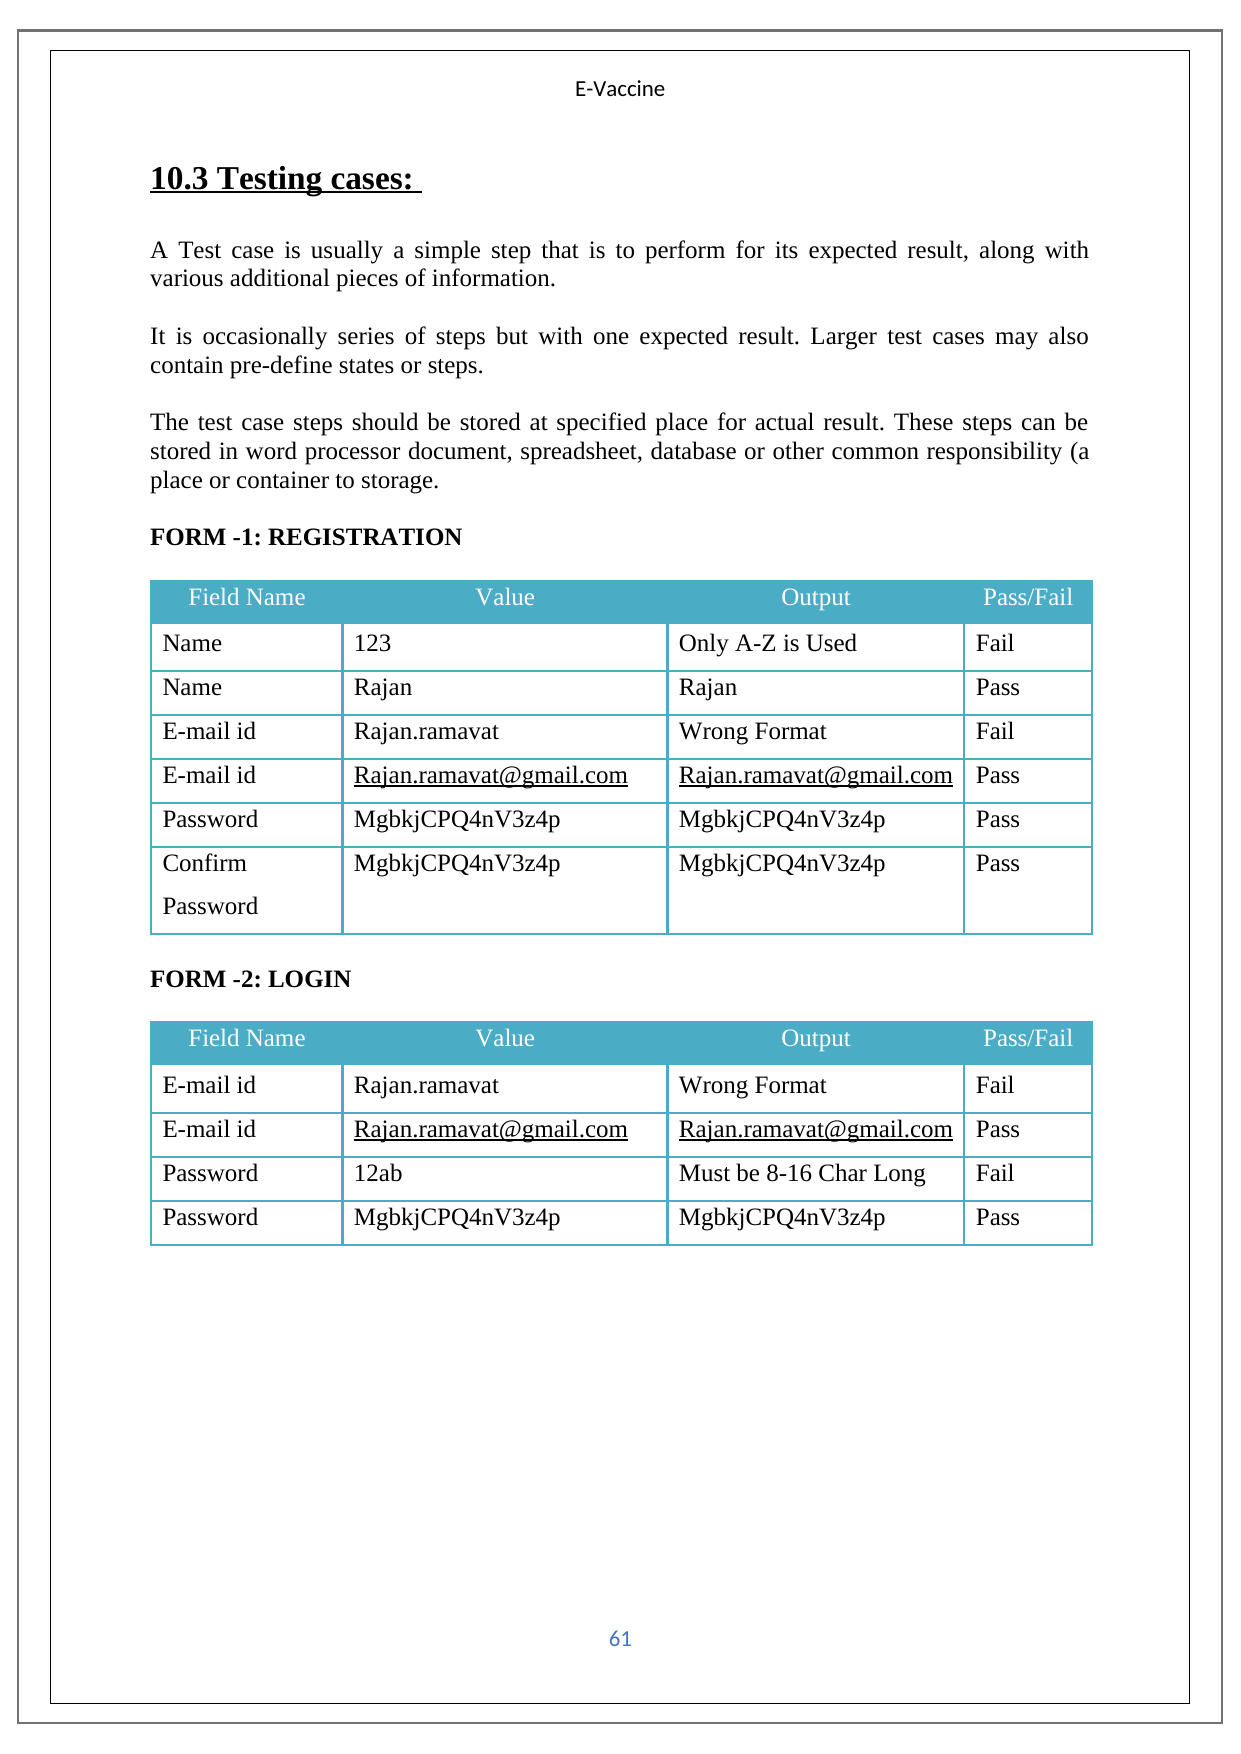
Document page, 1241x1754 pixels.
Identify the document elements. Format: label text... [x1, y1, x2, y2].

table_cell Name [152, 628, 341, 670]
text The test case steps should be stored at specified place for actual result. These steps can be stored in word processor document, spreadsheet, database or other common responsibility (a place or container to storage. [150, 407, 1090, 493]
table_cell Password [152, 804, 341, 846]
text A Test case is usually a simple step that is to perform for its expected result, along with various additional pieces of information. [150, 235, 1090, 292]
table_cell Rajan.ramavat@gmail.com [669, 760, 963, 802]
text FORM -1: REGISTRATION [150, 522, 1090, 551]
table_header Field Name [152, 582, 341, 624]
table_cell Pass [965, 1114, 1091, 1156]
table_header Output [669, 582, 963, 624]
table_cell Rajan.ramavat@gmail.com [344, 760, 666, 802]
table_cell MgbkjCPQ4nV3z4p [344, 804, 666, 846]
table_cell E-mail id [152, 760, 341, 802]
text It is occasionally series of steps but with one expected result. Larger test cases may also contain pre-define states or steps. [150, 321, 1090, 378]
table_cell Rajan [669, 672, 963, 714]
table_cell Rajan.ramavat [344, 1070, 666, 1112]
table_cell Fail [965, 628, 1091, 670]
table_cell MgbkjCPQ4nV3z4p [344, 1202, 666, 1244]
table_cell Rajan [344, 672, 666, 714]
table_cell MgbkjCPQ4nV3z4p [669, 1202, 963, 1244]
table_cell Password [152, 1202, 341, 1244]
table_cell Password [152, 1158, 341, 1200]
table_cell Rajan.ramavat@gmail.com [669, 1114, 963, 1156]
table_cell Name [152, 672, 341, 714]
text 10.3 Testing cases: [150, 158, 1090, 196]
text FORM -2: LOGIN [150, 964, 1090, 993]
table_cell MgbkjCPQ4nV3z4p [669, 848, 963, 933]
table_cell Confirm Password [152, 848, 341, 933]
table_header Field Name [152, 1024, 341, 1065]
table_cell MgbkjCPQ4nV3z4p [344, 848, 666, 933]
table_cell Pass [965, 1202, 1091, 1244]
table_header Value [344, 1024, 666, 1065]
table_cell Fail [965, 1158, 1091, 1200]
table_header Pass/Fail [965, 582, 1091, 624]
table_cell E-mail id [152, 1070, 341, 1112]
table_cell E-mail id [152, 716, 341, 758]
table_header Pass/Fail [965, 1024, 1091, 1065]
table_cell Rajan.ramavat [344, 716, 666, 758]
table_cell Fail [965, 1070, 1091, 1112]
table_header Value [344, 582, 666, 624]
table_cell Pass [965, 760, 1091, 802]
table_cell Wrong Format [669, 1070, 963, 1112]
table_cell Rajan.ramavat@gmail.com [344, 1114, 666, 1156]
table_cell 123 [344, 628, 666, 670]
table_cell Pass [965, 804, 1091, 846]
table_cell Wrong Format [669, 716, 963, 758]
table_cell Must be 8-16 Char Long [669, 1158, 963, 1200]
table_header Output [669, 1024, 963, 1065]
table_cell Pass [965, 672, 1091, 714]
table_cell MgbkjCPQ4nV3z4p [669, 804, 963, 846]
table_cell 12ab [344, 1158, 666, 1200]
table_cell Pass [965, 848, 1091, 933]
table_cell Only A-Z is Used [669, 628, 963, 670]
table_cell E-mail id [152, 1114, 341, 1156]
table_cell Fail [965, 716, 1091, 758]
